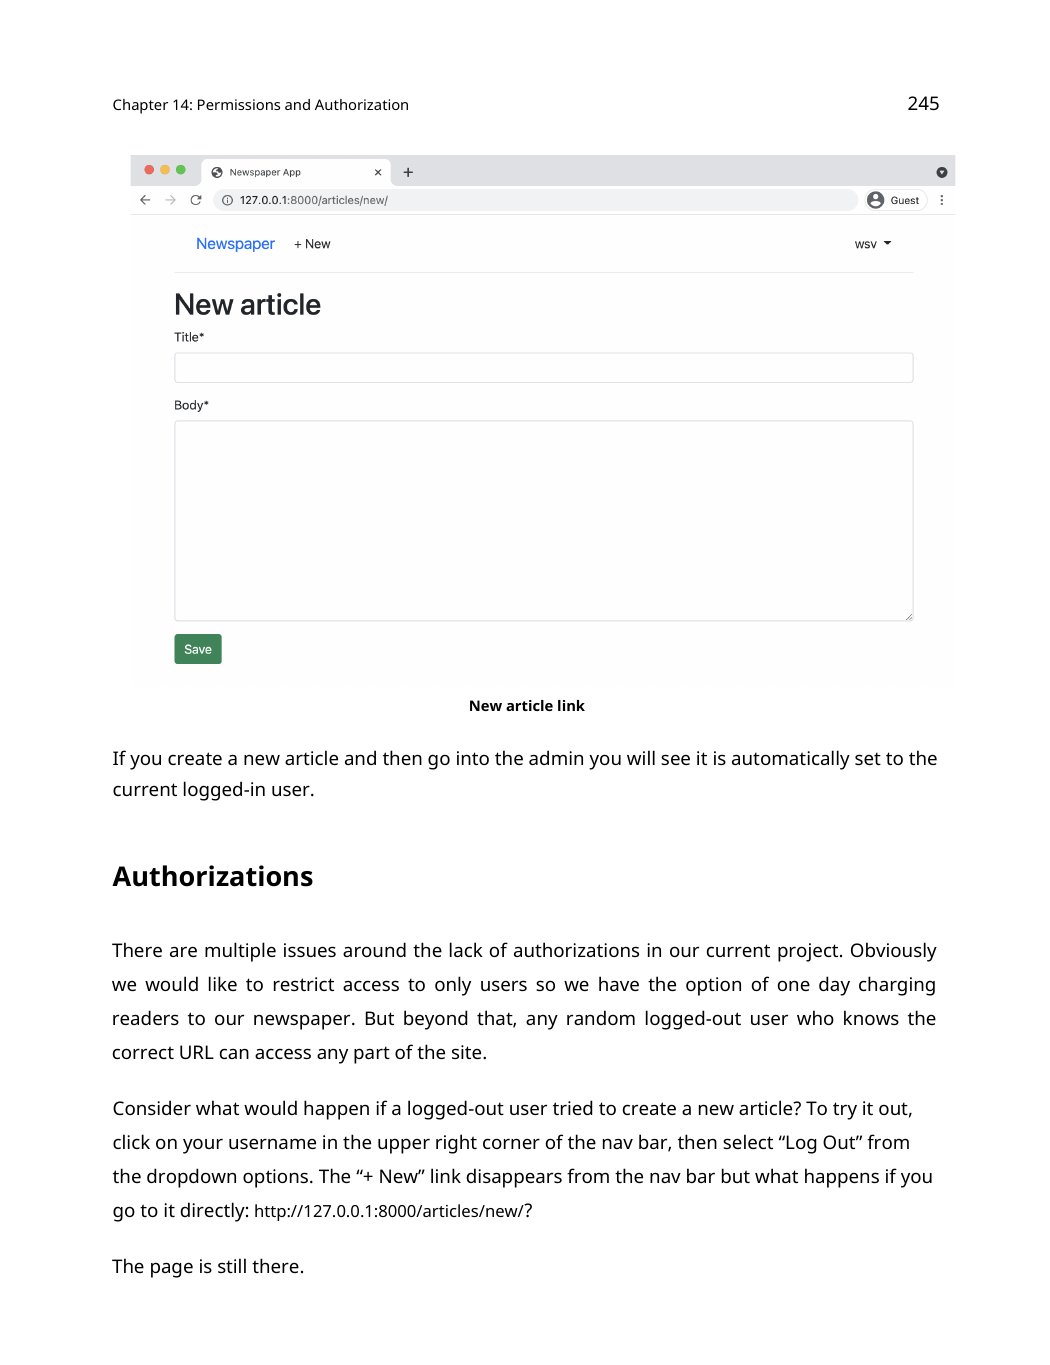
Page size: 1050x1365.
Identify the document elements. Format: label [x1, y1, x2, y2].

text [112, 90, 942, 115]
picture [130, 155, 956, 686]
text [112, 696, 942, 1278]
